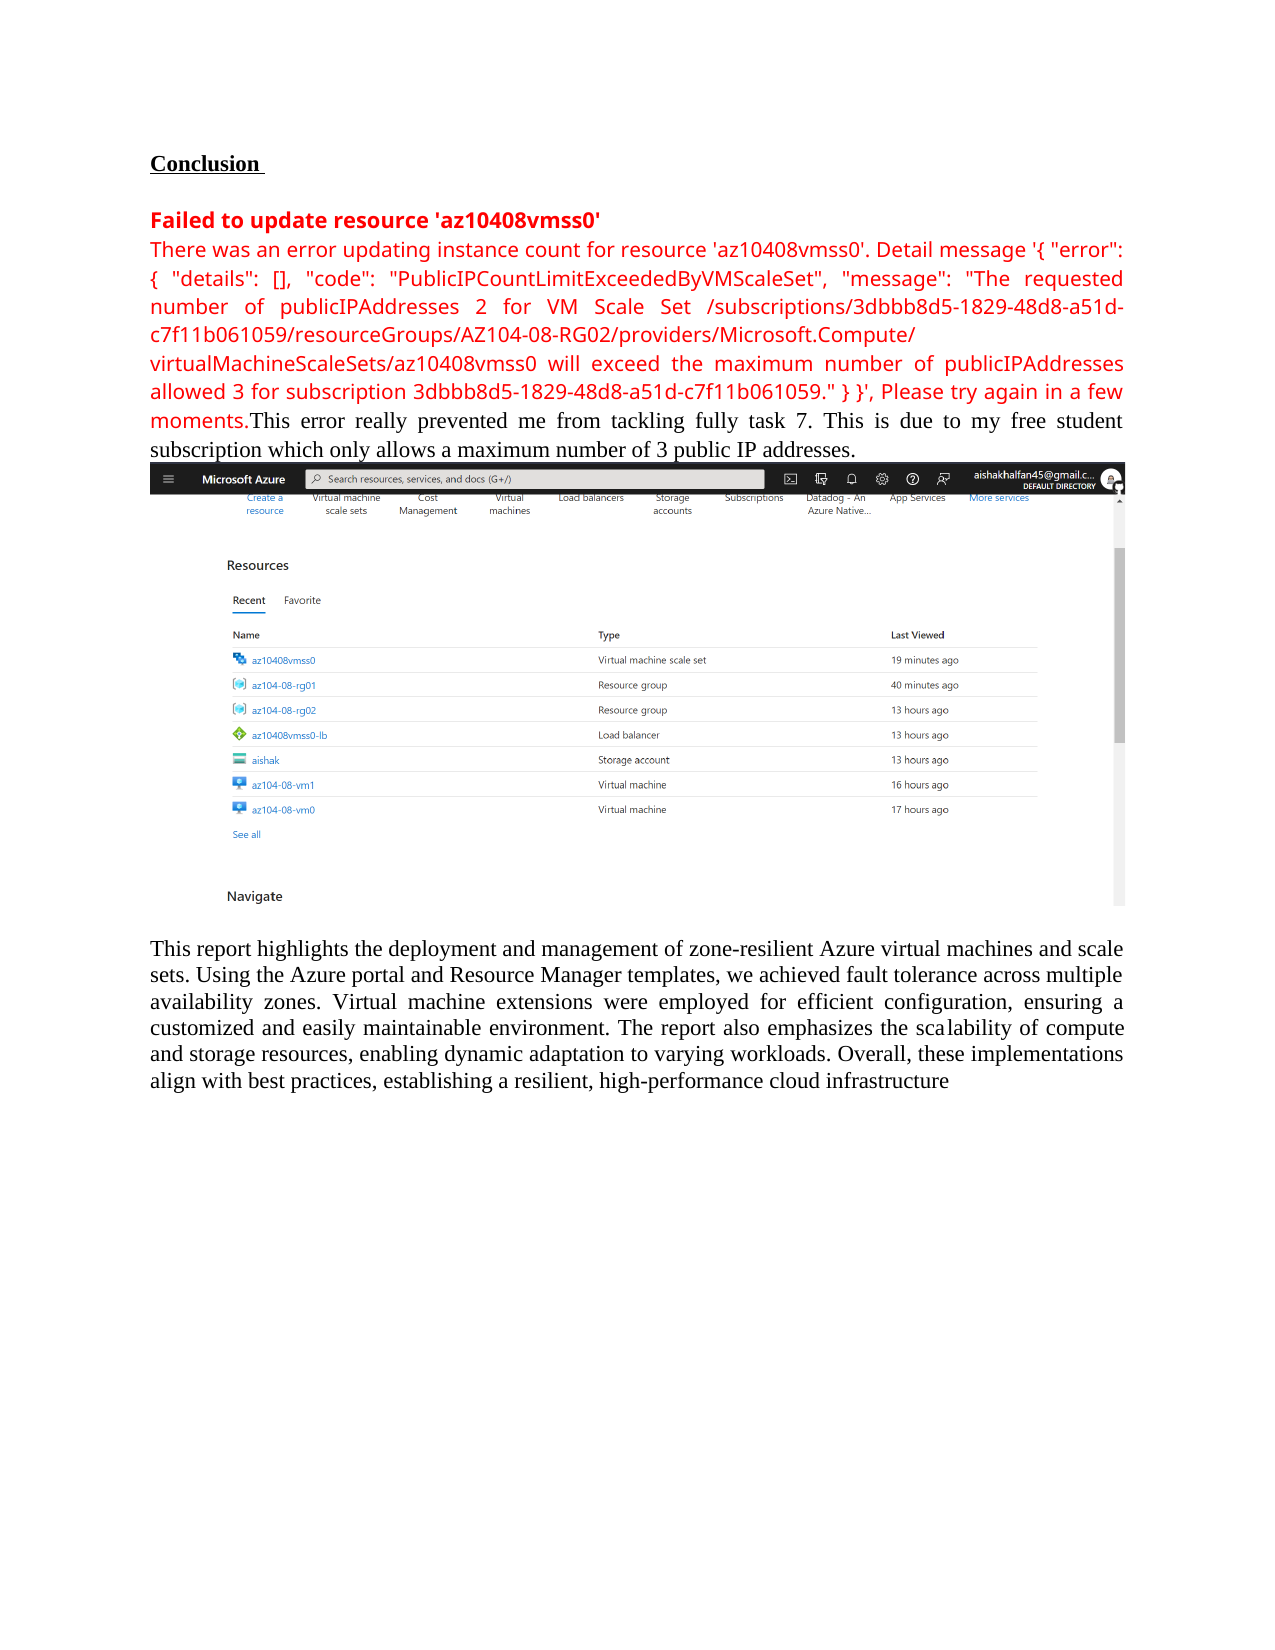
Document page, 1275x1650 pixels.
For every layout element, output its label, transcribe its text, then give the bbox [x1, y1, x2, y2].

text Conclusion [150, 150, 1125, 176]
text There was an error updating instance count for resource 'az10408vmss0'. Detail message '{ "error": { "details": [], "code": "PublicIPCountLimitExceededByVMScaleSet", "message": "The requested number of publicIPAddresses 2 for VM Scale Set /subscriptions/3dbbb8d5-1829-48d8-a51d-c7f11b061059/resourceGroups/AZ104-08-RG02/providers/Microsoft.Compute/virtualMachineScaleSets/az10408vmss0 will exceed the maximum number of publicIPAddresses allowed 3 for subscription 3dbbb8d5-1829-48d8-a51d-c7f11b061059." } }', Please try again in a few moments.This error really prevented me from tackling fully task 7. This is due to my free student subscription which only allows a maximum number of 3 public IP addresses. [150, 235, 1125, 462]
text This report highlights the deployment and management of zone-resilient Azure virtual machines and scale sets. Using the Azure portal and Resource Manager templates, we achieved fault tolerance across multiple availability zones. Virtual machine extensions were employed for efficient configuration, ensuring a customized and easily maintainable environment. The report also emphasizes the scalability of compute and storage resources, enabling dynamic adaptation to varying workloads. Overall, these implementations align with best practices, establishing a resilient, high-performance cloud infrastructure [150, 935, 1125, 1093]
picture [150, 462, 1125, 906]
text Failed to update resource 'az10408vmss0' [150, 206, 1125, 235]
